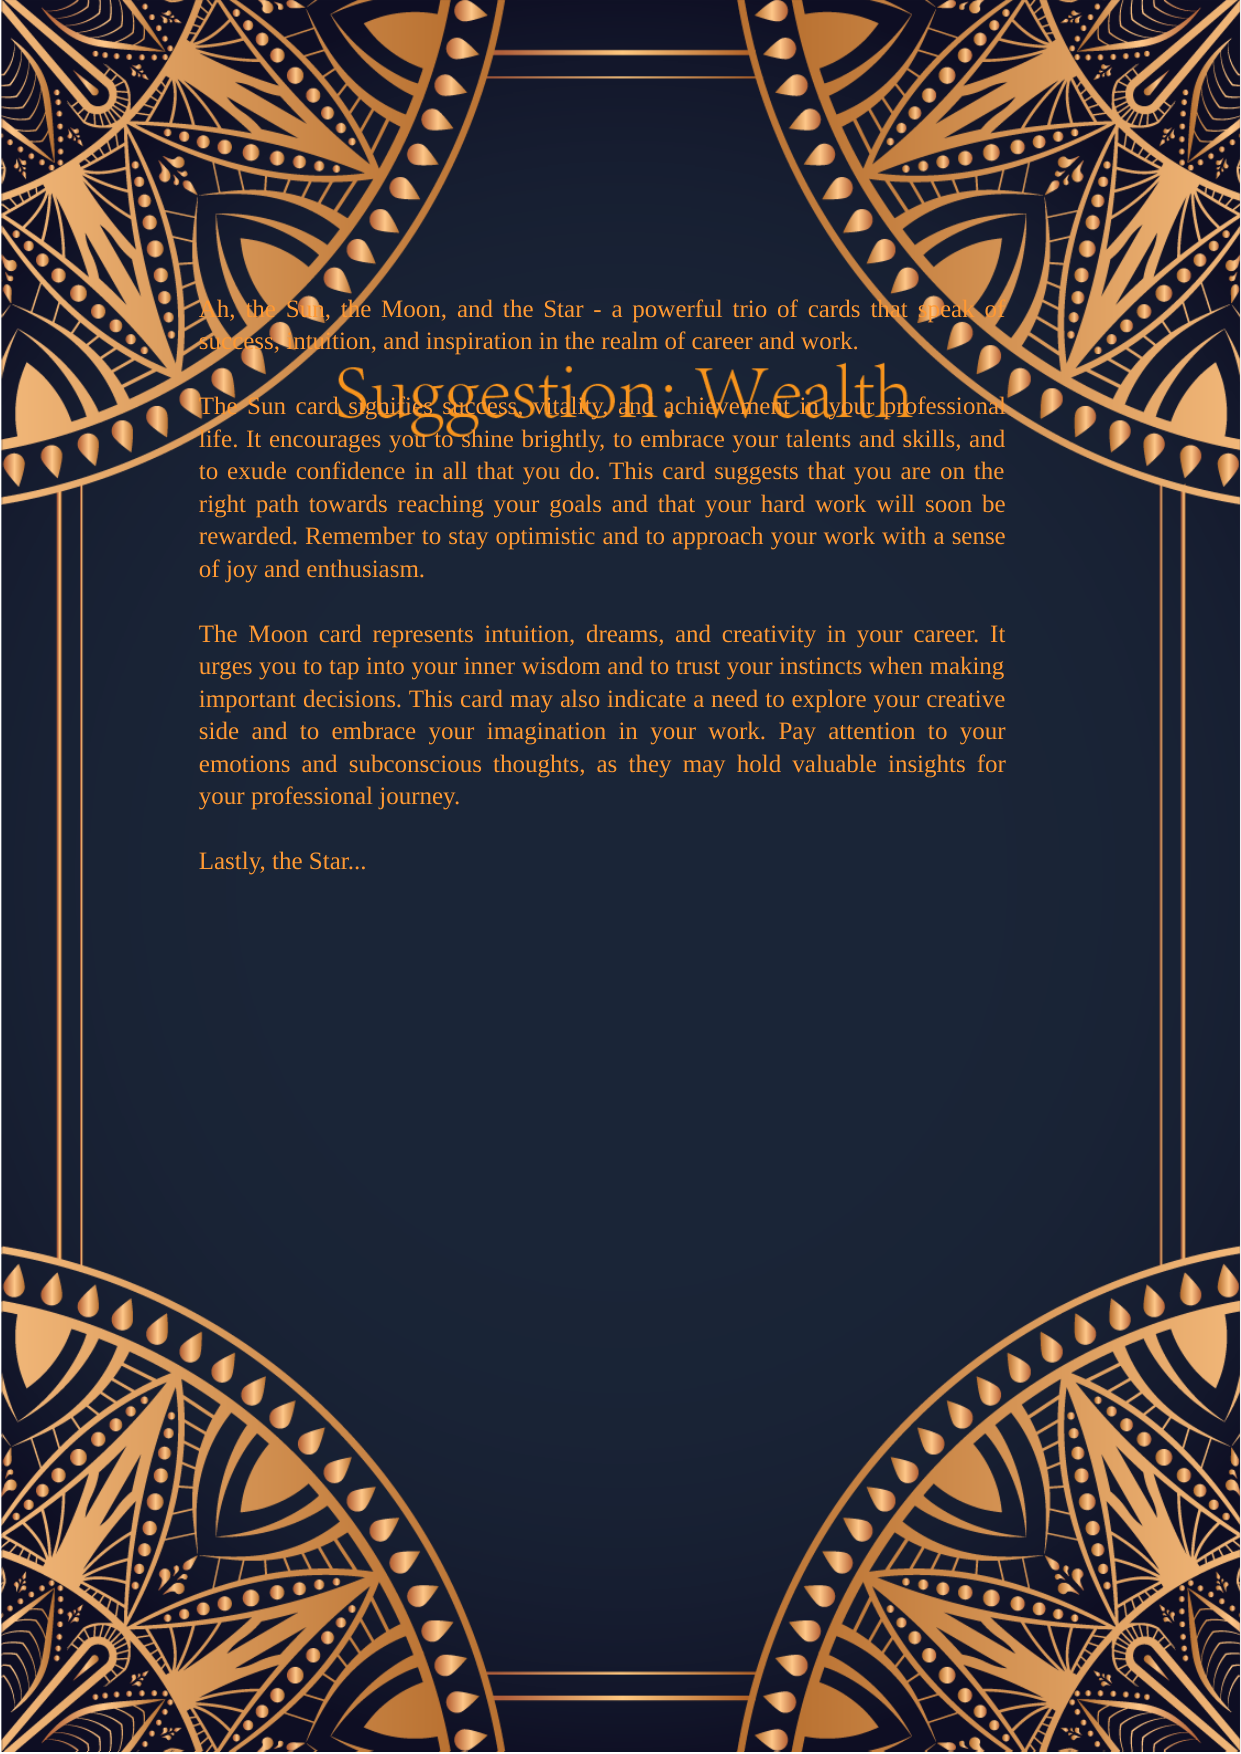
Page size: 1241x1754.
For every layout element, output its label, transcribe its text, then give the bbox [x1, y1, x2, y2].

table_header Ah, the Sun, the Moon, and the Star - a powerful trio of cards that speak of success, intuition, and inspiration in the realm of career and work. The Sun card signifies success, vitality, and achievement in your professional life. It encourages you to shine brightly, to embrace your talents and skills, and to exude confidence in all that you do. This card suggests that you are on the right path towards reaching your goals and that your hard work will soon be rewarded. Remember to stay optimistic and to approach your work with a sense of joy and enthusiasm. The Moon card represents intuition, dreams, and creativity in your career. It urges you to tap into your inner wisdom and to trust your instincts when making important decisions. This card may also indicate a need to explore your creative side and to embrace your imagination in your work. Pay attention to your emotions and subconscious thoughts, as they may hold valuable insights for your professional journey. Lastly, the Star... [188, 292, 1018, 1178]
picture [1, 0, 1241, 1752]
